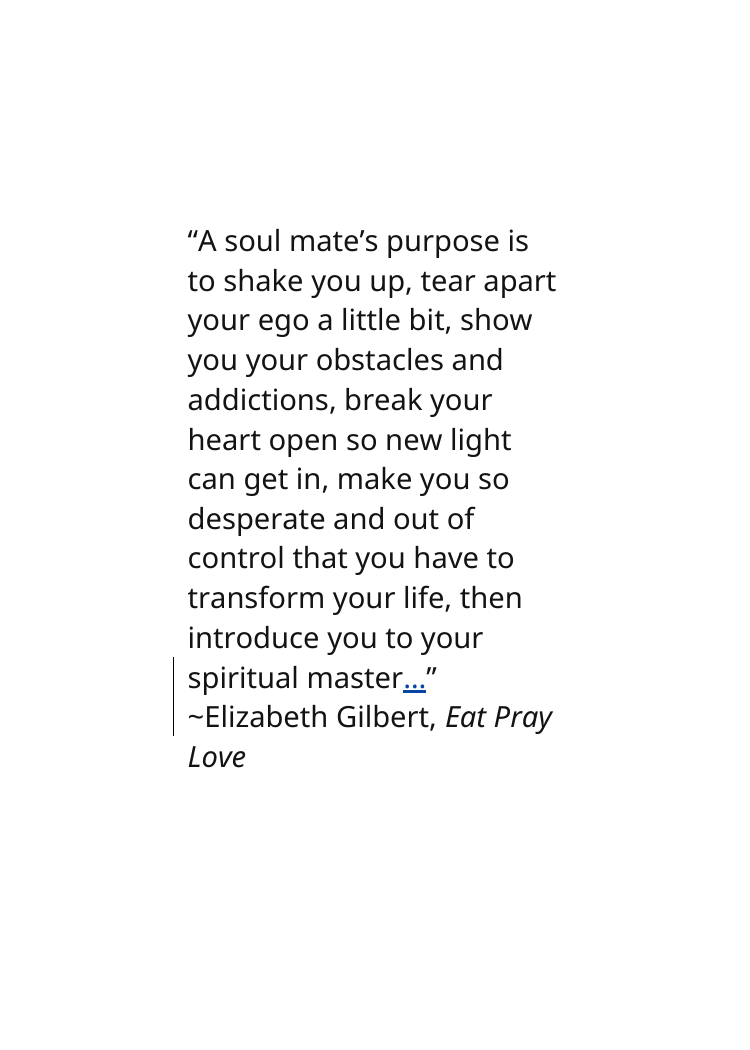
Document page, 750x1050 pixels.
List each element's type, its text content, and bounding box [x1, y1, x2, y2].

text “A soul mate’s purpose is to shake you up, tear apart your ego a little bit, show you your obstacles and addictions, break your heart open so new light can get in, make you so desperate and out of control that you have to transform your life, then introduce you to your spiritual master” [187, 220, 562, 697]
text ~Elizabeth Gilbert, Eat Pray Love [187, 697, 562, 776]
